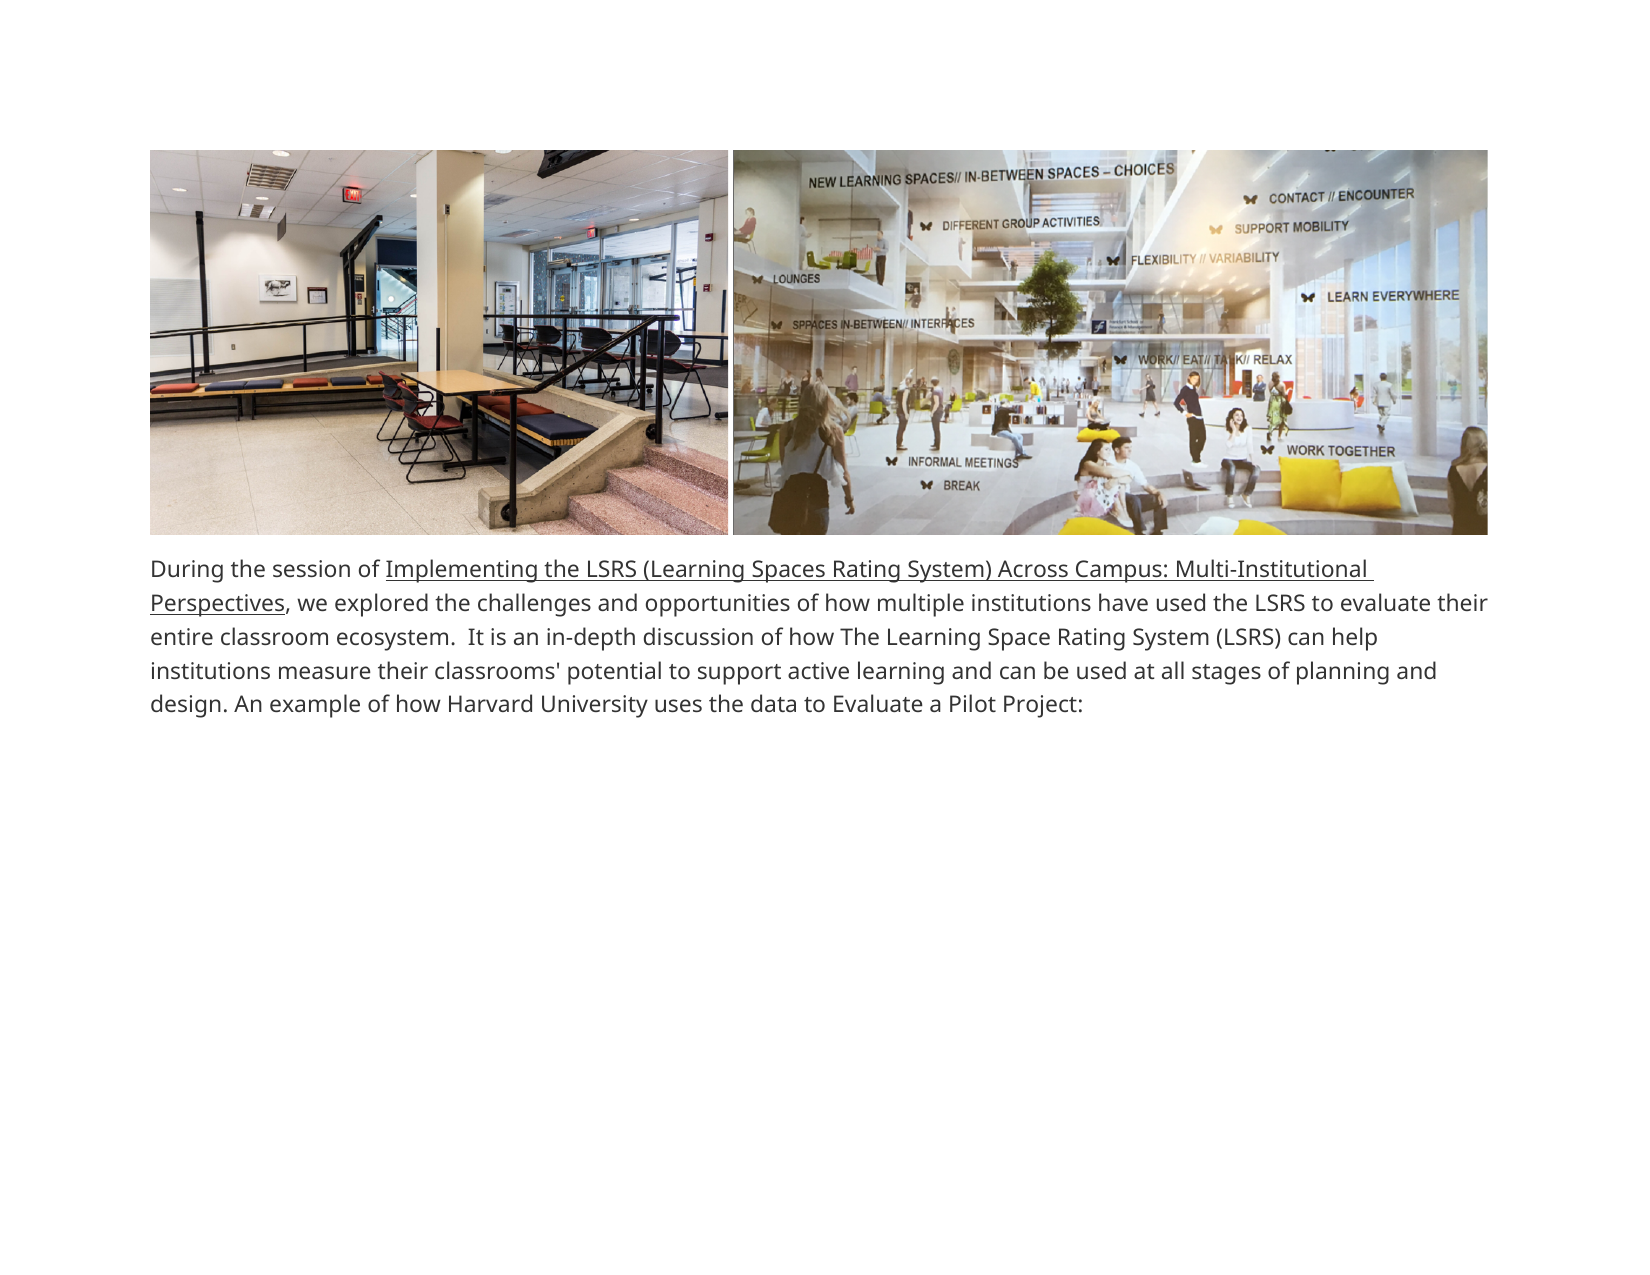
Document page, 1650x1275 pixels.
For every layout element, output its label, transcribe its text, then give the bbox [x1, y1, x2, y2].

picture [733, 150, 1488, 535]
text During the session of Implementing the LSRS (Learning Spaces Rating System) Across Campus: Multi-Institutional Perspectives, we explored the challenges and opportunities of how multiple institutions have used the LSRS to evaluate their entire classroom ecosystem. It is an in-depth discussion of how The Learning Space Rating System (LSRS) can help institutions measure their classrooms' potential to support active learning and can be used at all stages of planning and design. An example of how Harvard University uses the data to Evaluate a Pilot Project: [150, 553, 1500, 720]
picture [150, 150, 729, 535]
